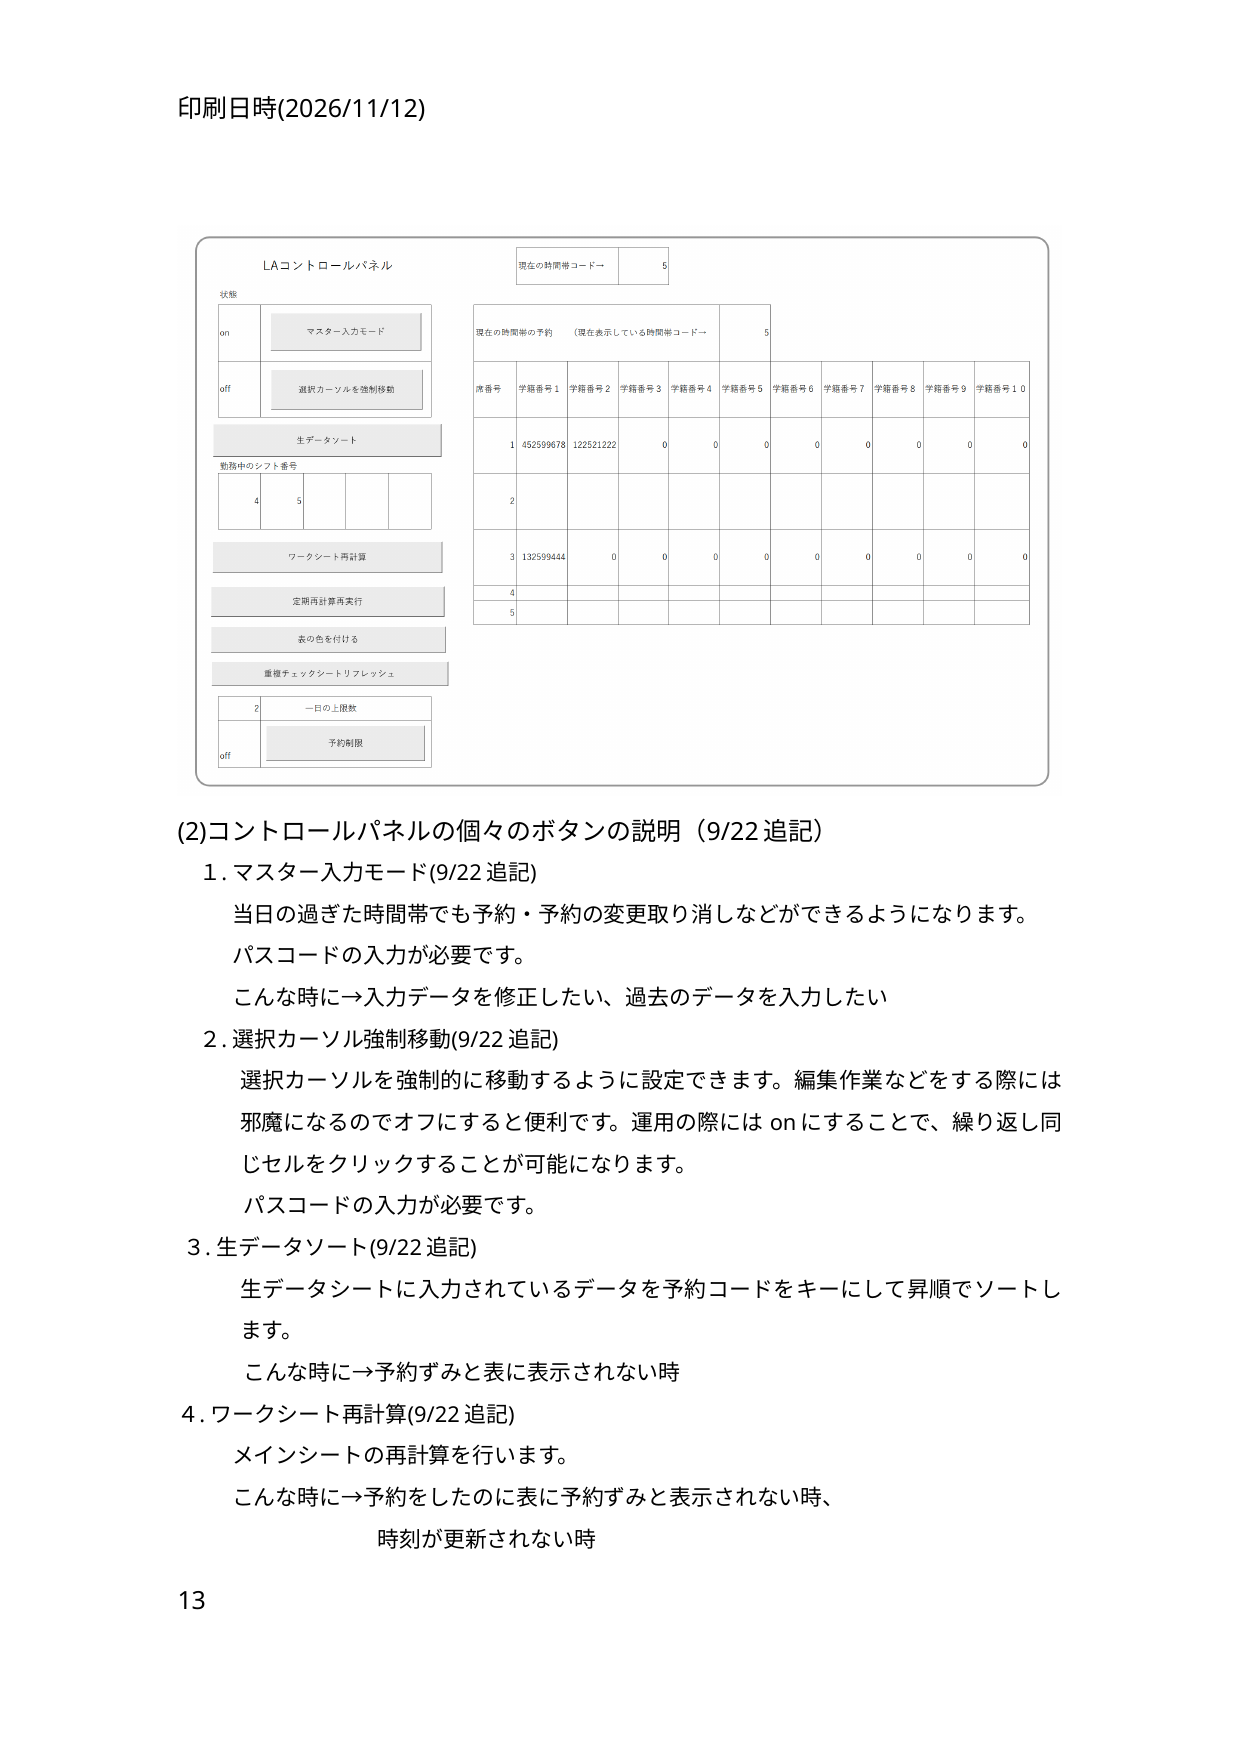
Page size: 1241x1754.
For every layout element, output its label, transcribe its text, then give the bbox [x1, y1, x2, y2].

text 生データシートに入力されているデータを予約コードをキーにして昇順でソートします。 [240, 1267, 1063, 1350]
text ３. 生データソート(9/22追記) [177, 1225, 1063, 1267]
text (2)コントロールパネルの個々のボタンの説明（9/22追記） [177, 808, 1063, 850]
text 選択カーソルを強制的に移動するように設定できます。編集作業などをする際には邪魔になるのでオフにすると便利です。運用の際にはonにすることで、繰り返し同じセルをクリックすることが可能になります。 [240, 1058, 1063, 1183]
text １. マスター入力モード(9/22追記) [177, 850, 1063, 892]
text ２. 選択カーソル強制移動(9/22追記) [177, 1017, 1063, 1058]
text こんな時に→予約ずみと表に表示されない時 [177, 1350, 1063, 1392]
picture [177, 225, 1063, 796]
text こんな時に→入力データを修正したい、過去のデータを入力したい [177, 975, 1063, 1017]
text 時刻が更新されない時 [277, 1517, 1063, 1558]
text 当日の過ぎた時間帯でも予約・予約の変更取り消しなどができるようになります。 [177, 892, 1063, 933]
text パスコードの入力が必要です。 [177, 933, 1063, 975]
text こんな時に→予約をしたのに表に予約ずみと表示されない時、 [177, 1475, 1063, 1517]
text パスコードの入力が必要です。 [177, 1183, 1063, 1225]
text ４. ワークシート再計算(9/22追記) [177, 1392, 1063, 1433]
text メインシートの再計算を行います。 [177, 1433, 1063, 1475]
